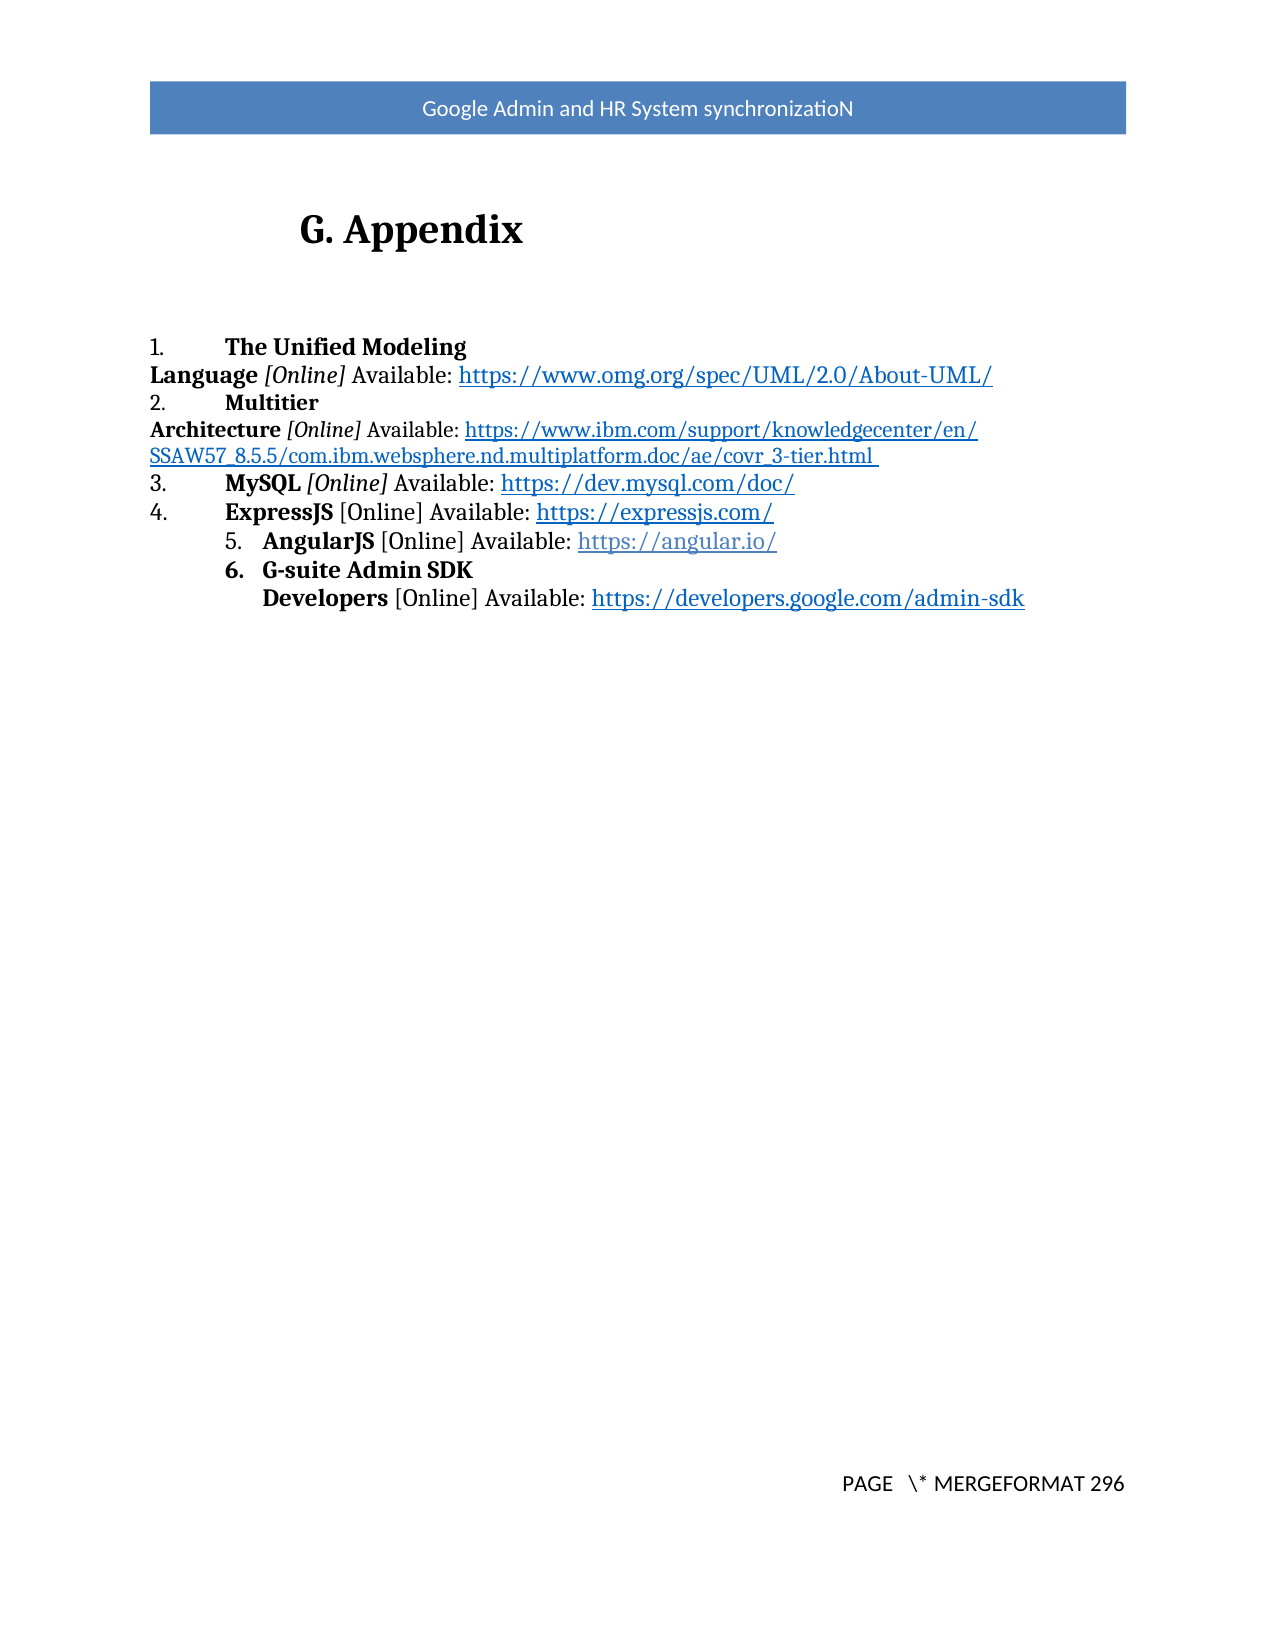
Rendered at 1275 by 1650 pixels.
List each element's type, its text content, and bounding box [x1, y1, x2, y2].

list MySQL [Online] Available: https://dev.mysql.com/doc/ [150, 469, 1125, 498]
subtitle G. Appendix [187, 206, 1125, 254]
list The Unified Modeling Language [Online] Available: https://www.omg.org/spec/UML/2.0/About-UML/ [150, 333, 1125, 390]
list ExpressJS [Online] Available: https://expressjs.com/ [150, 498, 1125, 527]
list G-suite Admin SDK Developers [Online] Available: https://developers.google.com/admin-sdk [225, 556, 1125, 613]
list AngularJS [Online] Available: https://angular.io/ [225, 527, 1125, 556]
list Multitier Architecture [Online] Available: https://www.ibm.com/support/knowledgecenter/en/SSAW57_8.5.5/com.ibm.websphere.nd.multiplatform.doc/ae/covr_3-tier.html [150, 390, 1125, 469]
